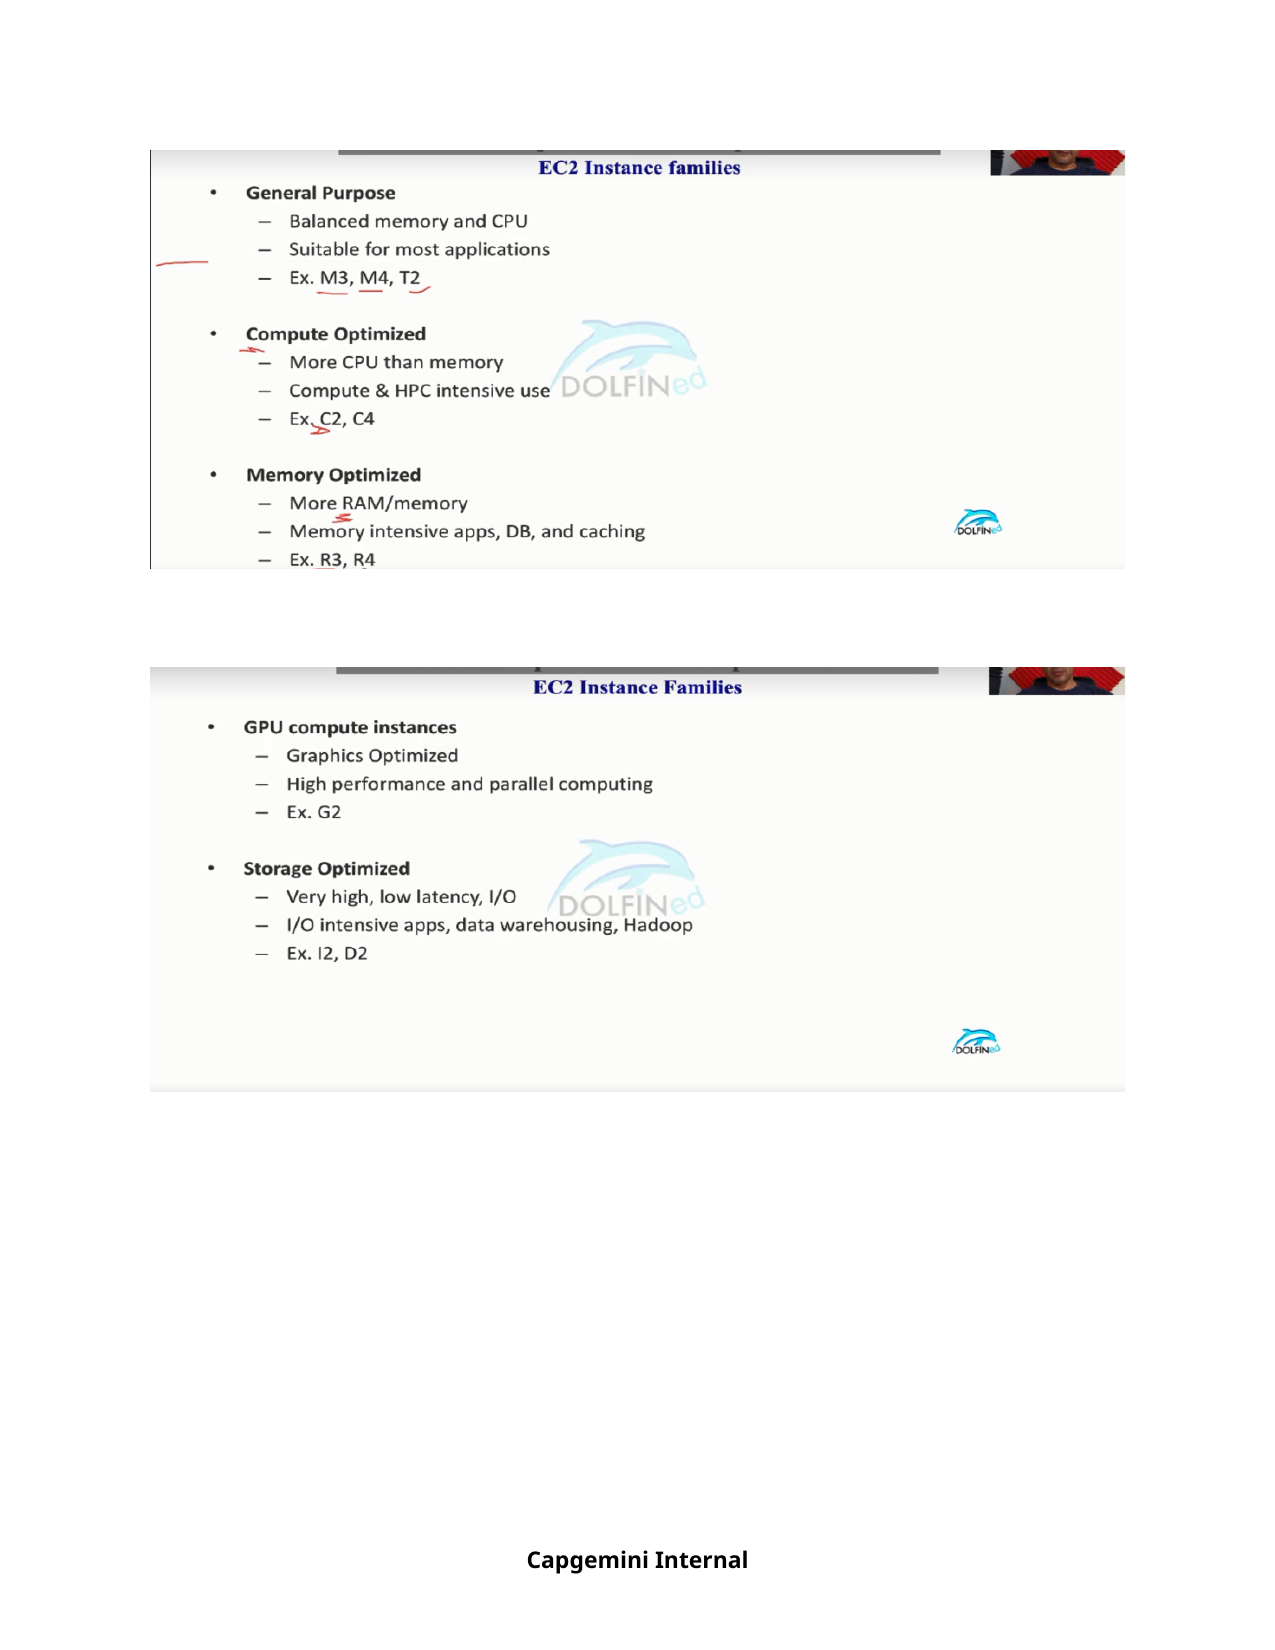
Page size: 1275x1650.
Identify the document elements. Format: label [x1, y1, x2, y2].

picture [150, 667, 1125, 1092]
picture [150, 150, 1125, 569]
